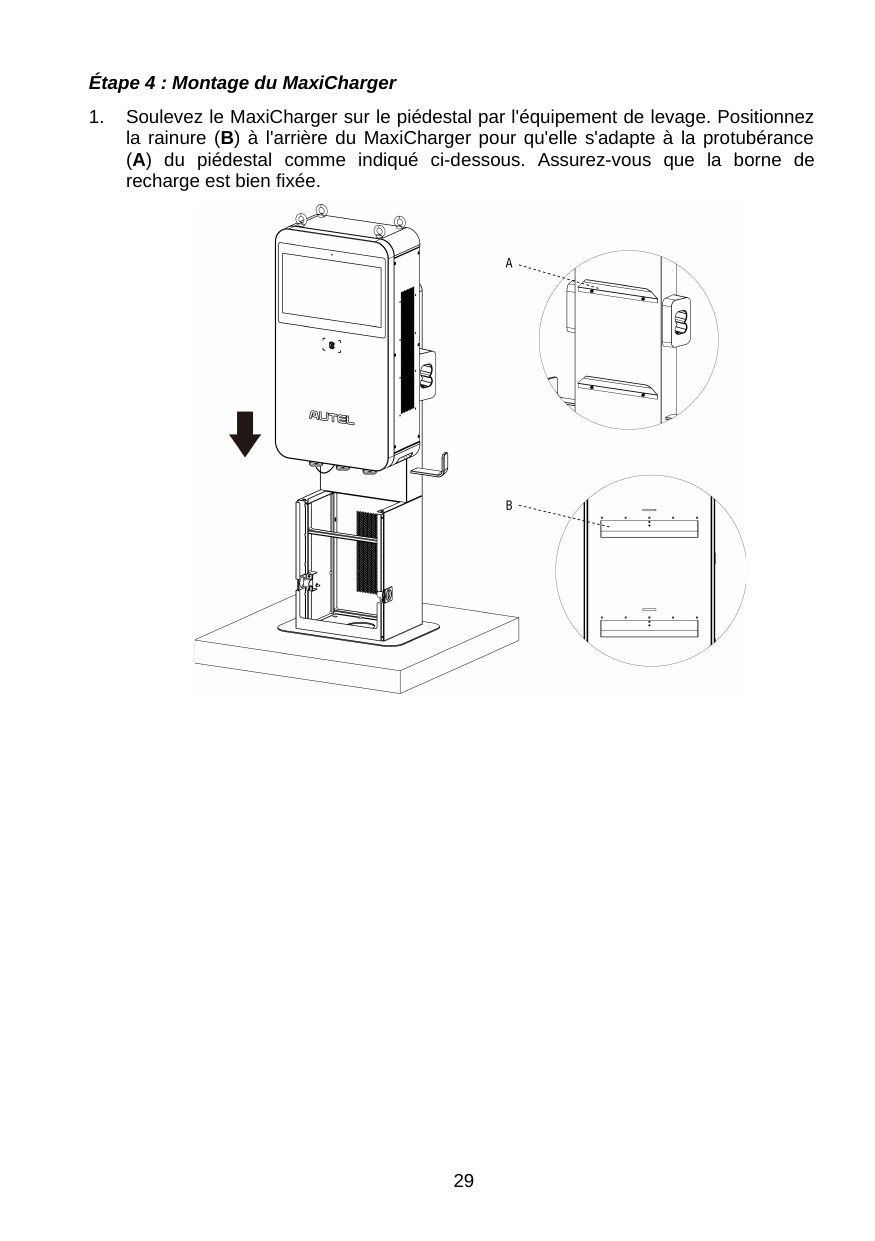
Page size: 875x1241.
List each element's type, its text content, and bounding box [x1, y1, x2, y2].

picture [194, 204, 747, 694]
text Étape 4 : Montage du MaxiCharger [89, 72, 815, 93]
list Soulevez le MaxiCharger sur le piédestal par l'équipement de levage. Positionnez la rainure (B) à l'arrière du MaxiCharger pour qu'elle s'adapte à la protubérance (A) du piédestal comme indiqué ci-dessous. Assurez-vous que la borne de recharge est bien fixée. [89, 106, 815, 192]
